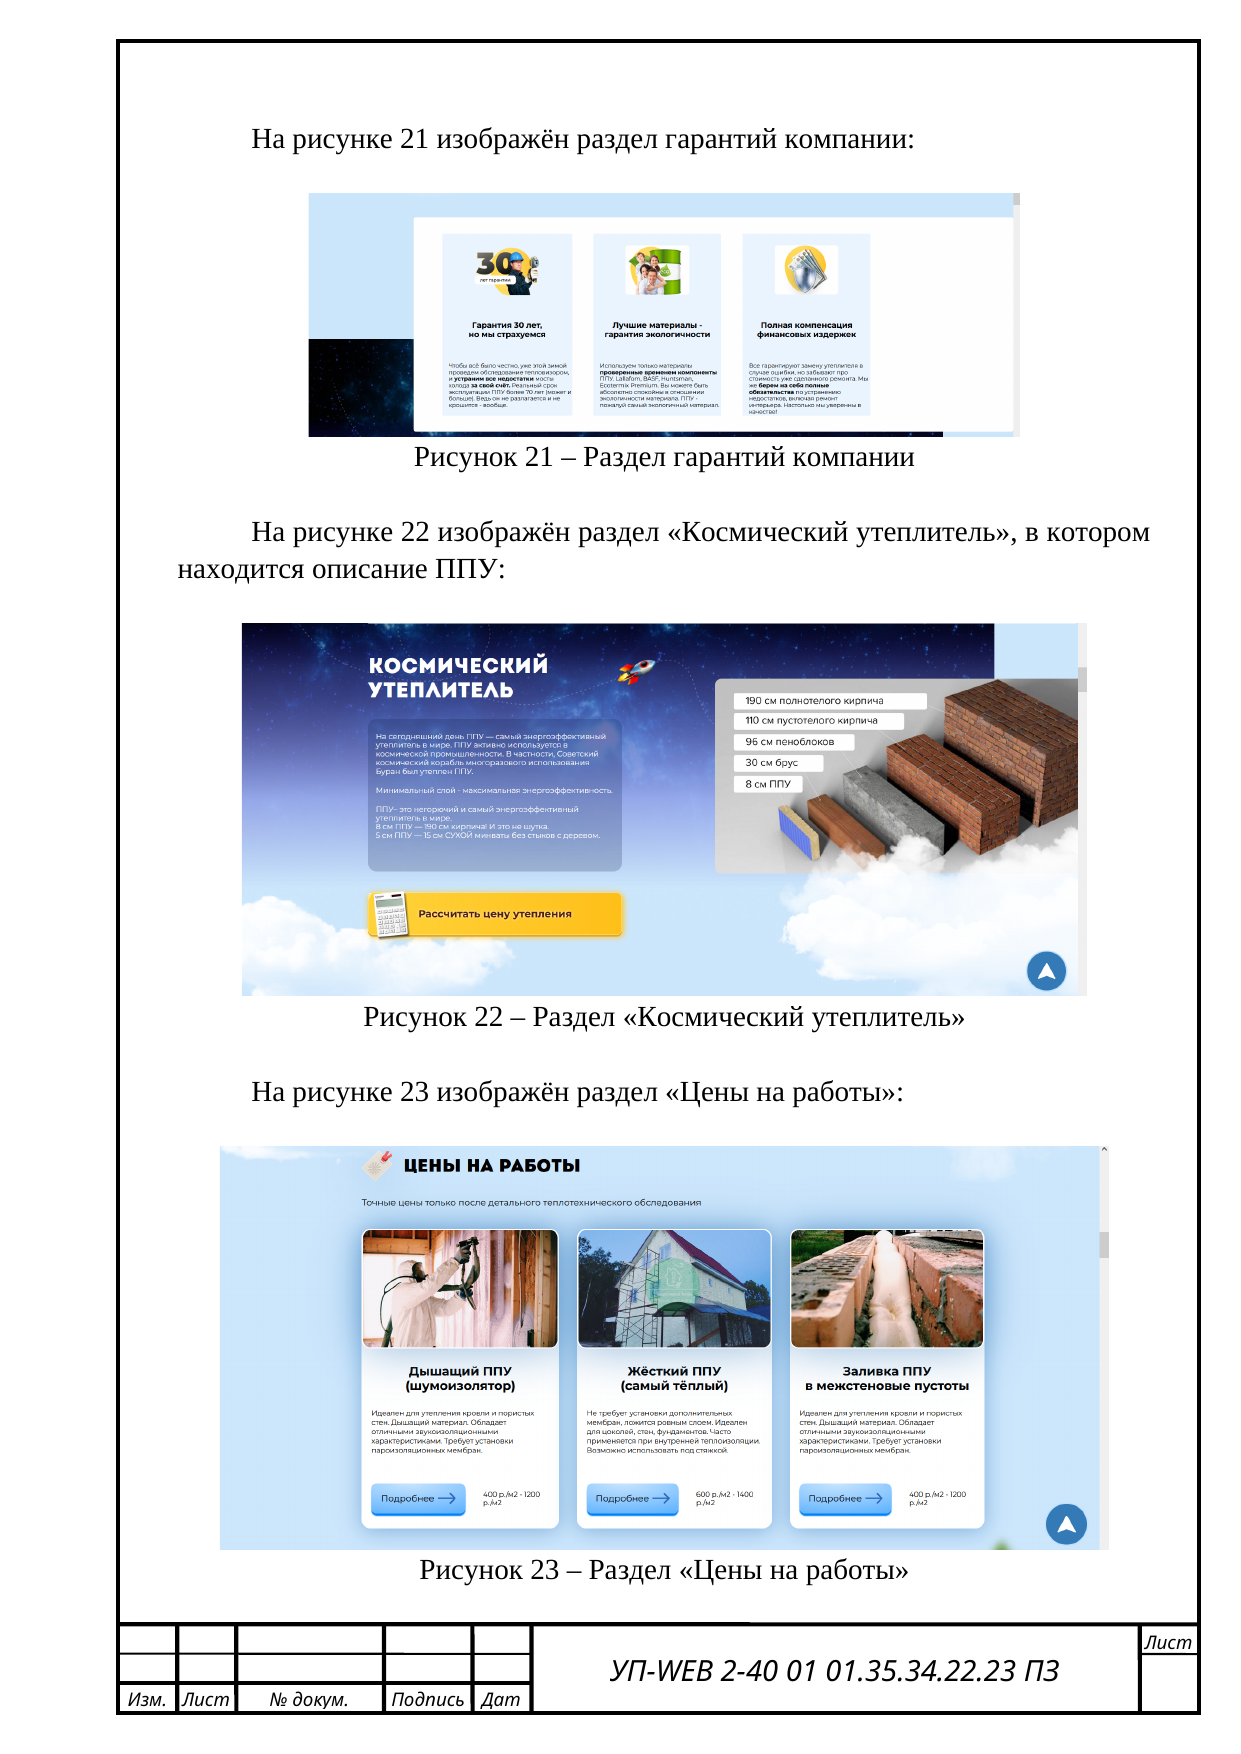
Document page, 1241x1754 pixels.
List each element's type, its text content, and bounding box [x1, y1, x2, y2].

picture [308, 193, 1020, 437]
text Рисунок 21 – Раздел гарантий компании [177, 436, 1152, 474]
text Рисунок 22 – Раздел «Космический утеплитель» [177, 996, 1152, 1033]
text На рисунке 23 изображён раздел «Цены на работы»: [177, 1071, 1152, 1108]
picture [219, 1146, 1109, 1550]
text Рисунок 23 – Раздел «Цены на работы» [177, 1550, 1152, 1587]
text На рисунке 22 изображён раздел «Космический утеплитель», в котором находится описание ППУ: [177, 511, 1152, 586]
text На рисунке 21 изображён раздел гарантий компании: [177, 118, 1152, 156]
picture [241, 623, 1087, 996]
